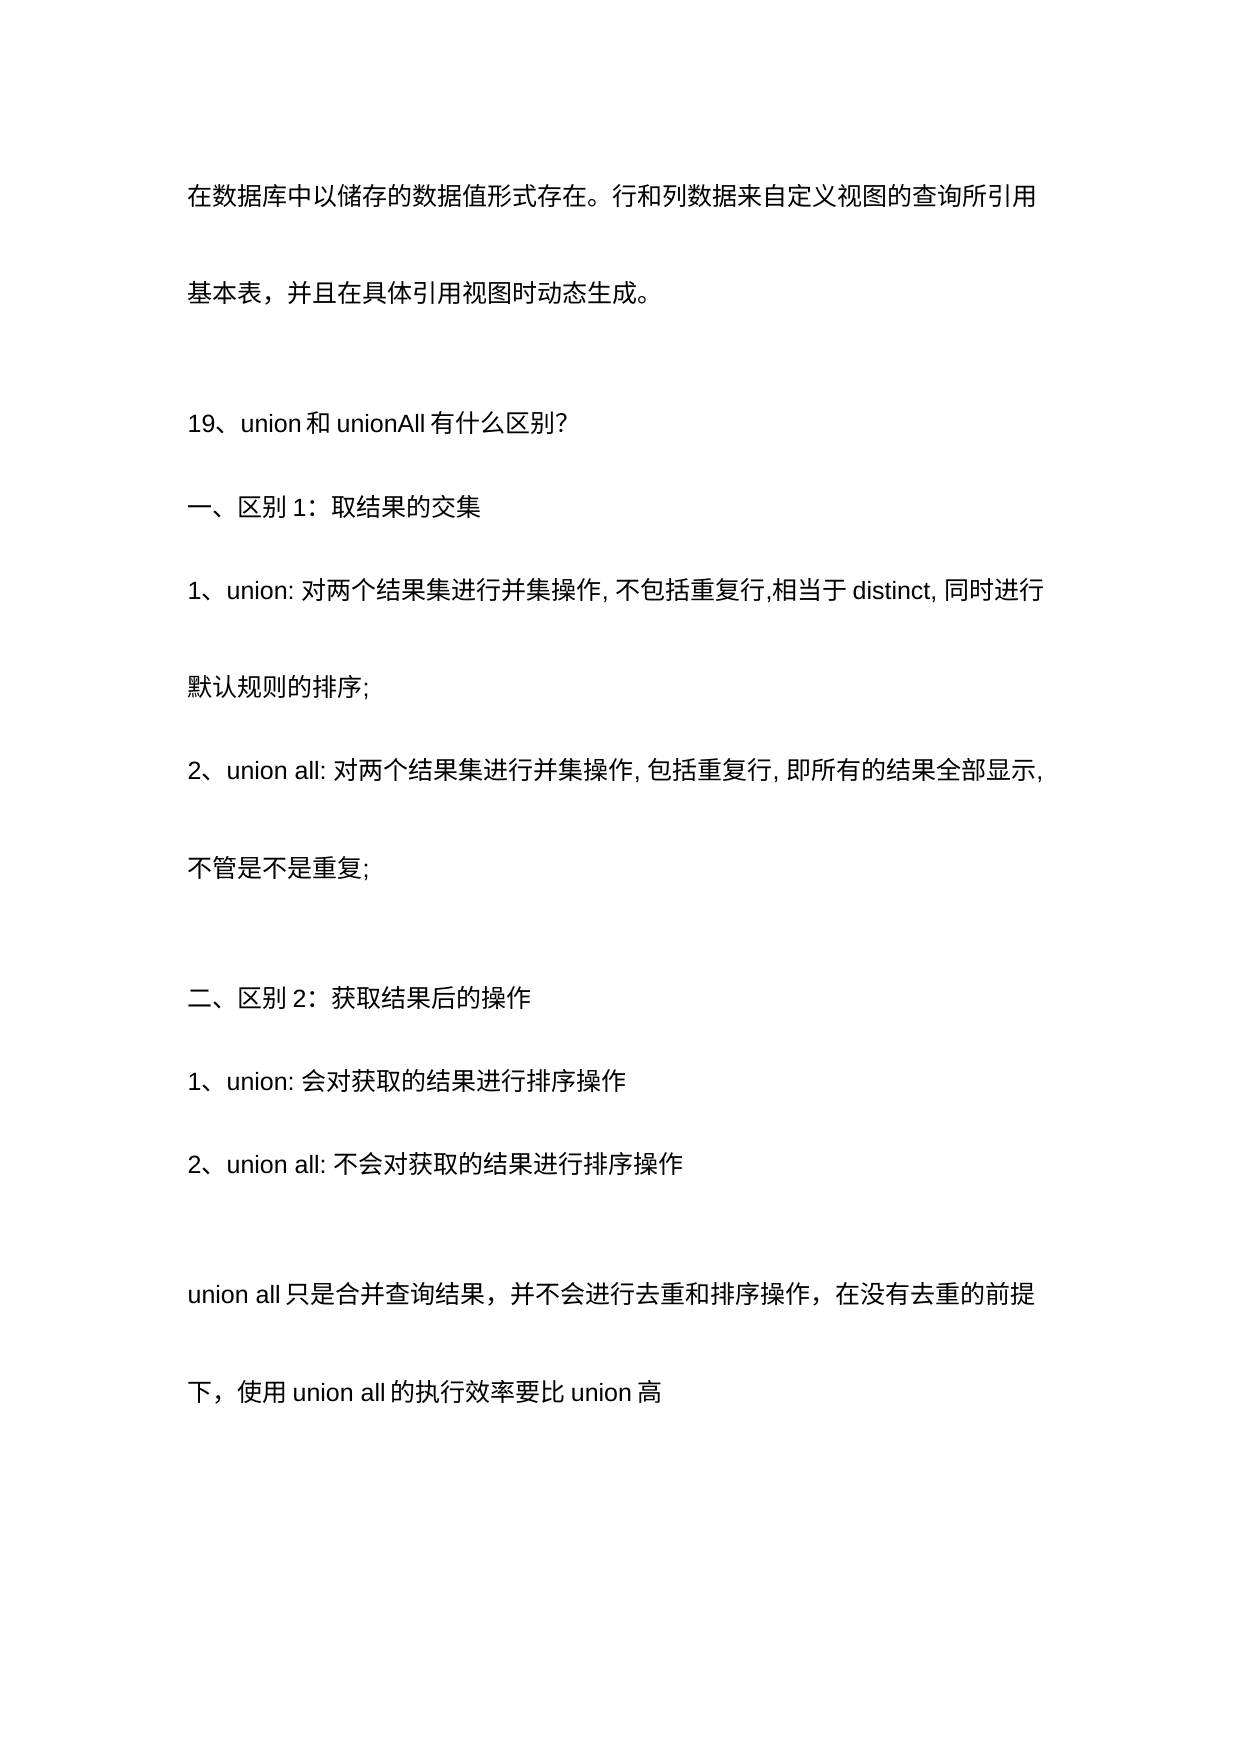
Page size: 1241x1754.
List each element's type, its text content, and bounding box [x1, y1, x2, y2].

text 2、union all: 对两个结果集进行并集操作, 包括重复行, 即所有的结果全部显示, 不管是不是重复; [187, 736, 1053, 899]
text union all只是合并查询结果，并不会进行去重和排序操作，在没有去重的前提下，使用union all的执行效率要比union高 [187, 1260, 1053, 1423]
text 一、区别1：取结果的交集 [187, 473, 1053, 538]
text 二、区别2：获取结果后的操作 [187, 964, 1053, 1029]
text 1、union: 会对获取的结果进行排序操作 [187, 1047, 1053, 1112]
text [187, 162, 1053, 324]
subtitle 19、union和unionAll有什么区别？ [187, 389, 1053, 454]
text 2、union all: 不会对获取的结果进行排序操作 [187, 1130, 1053, 1195]
text 1、union: 对两个结果集进行并集操作, 不包括重复行,相当于distinct, 同时进行默认规则的排序; [187, 556, 1053, 718]
